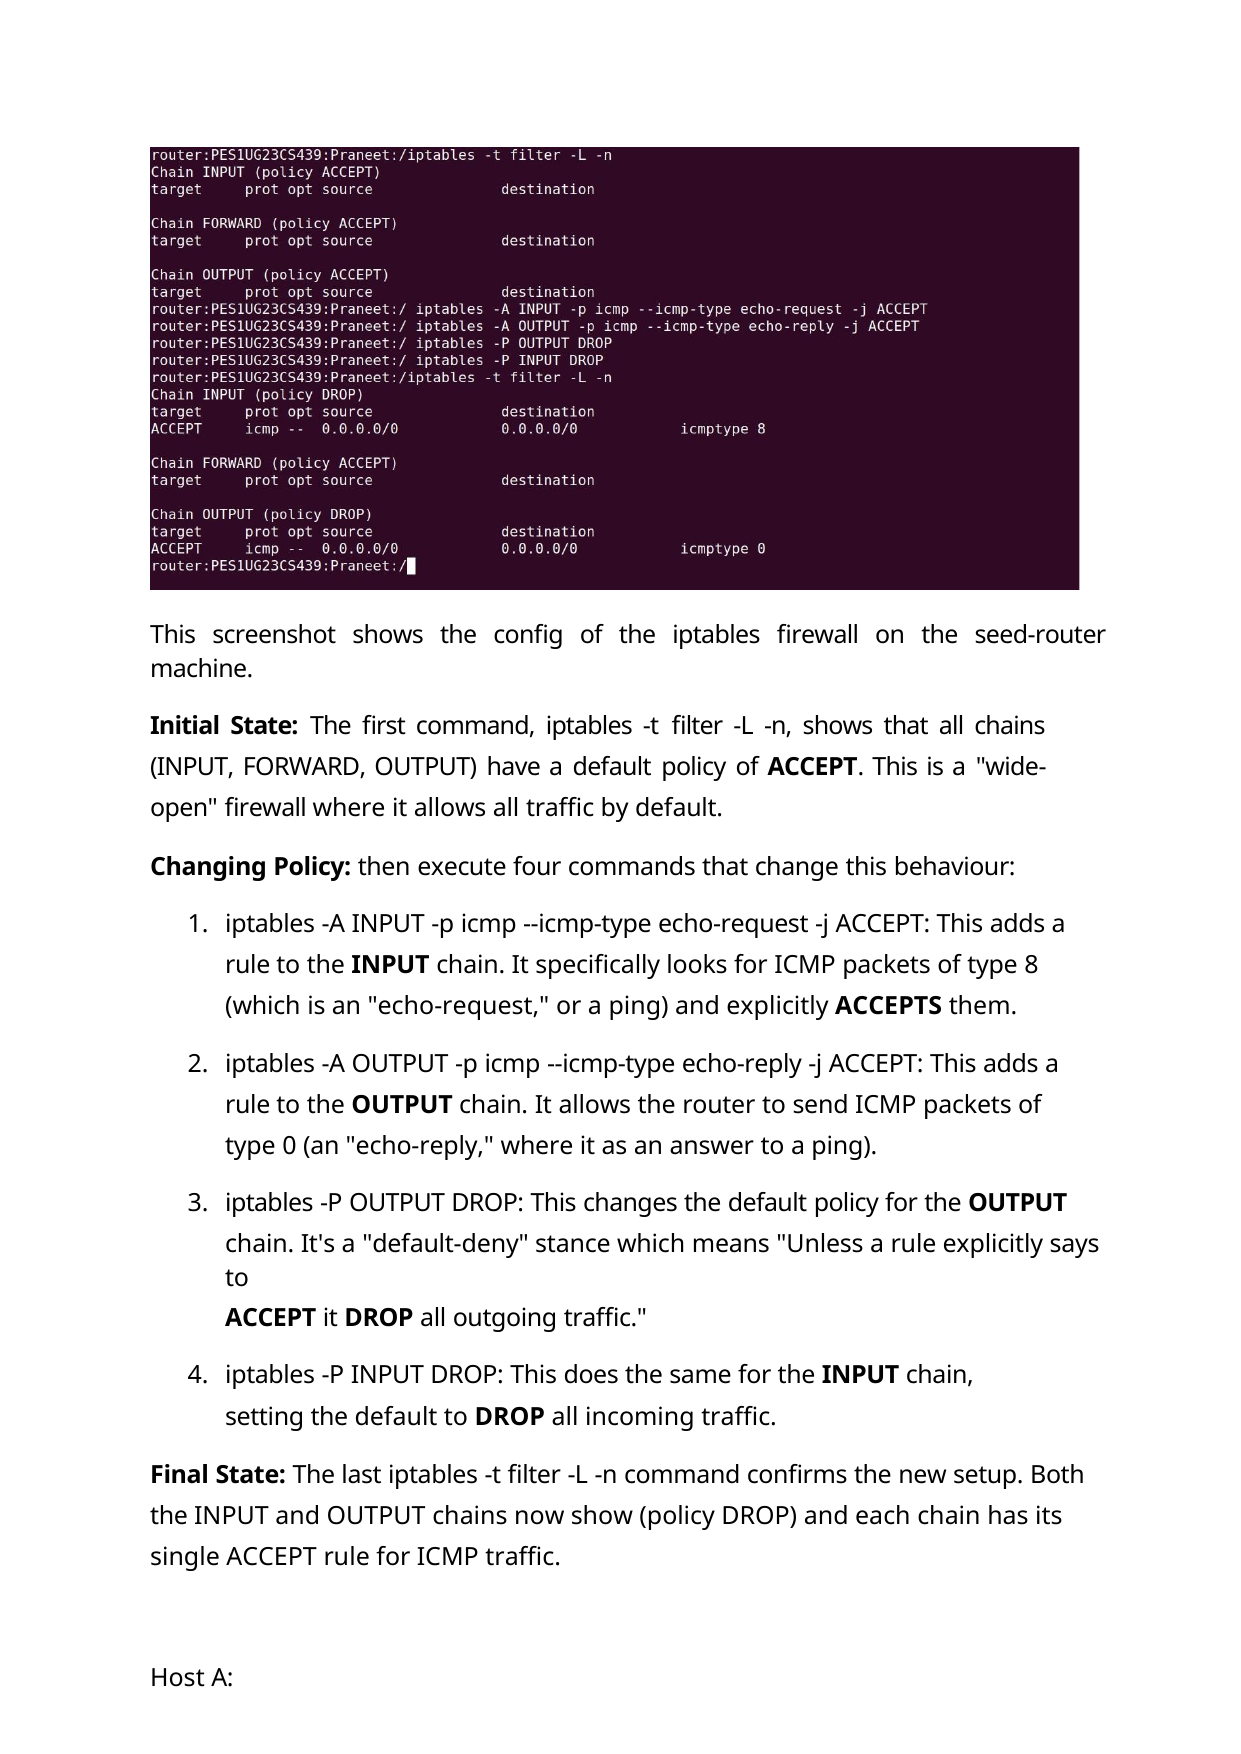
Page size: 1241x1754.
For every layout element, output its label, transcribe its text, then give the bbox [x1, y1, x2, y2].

list iptables -A OUTPUT -p icmp --icmp-type echo-reply -j ACCEPT: This adds a rule to the OUTPUT chain. It allows the router to send ICMP packets of type 0 (an "echo-reply," where it as an answer to a ping). [187, 1045, 1068, 1162]
text Changing Policy: then execute four commands that change this behaviour: [150, 848, 1107, 882]
picture [150, 147, 1080, 590]
list iptables -P INPUT DROP: This does the same for the INPUT chain, setting the default to DROP all incoming traffic. [187, 1357, 1042, 1432]
list iptables -A INPUT -p icmp --icmp-type echo-request -j ACCEPT: This adds a rule to the INPUT chain. It specifically looks for ICMP packets of type 8 (which is an "echo-request," or a ping) and explicitly ACCEPTS them. [187, 905, 1074, 1022]
text This screenshot shows the config of the iptables firewall on the seed-router machine. [150, 616, 1107, 684]
list iptables -P OUTPUT DROP: This changes the default policy for the OUTPUT [187, 1185, 1107, 1219]
text chain. It's a "default-deny" stance which means "Unless a rule explicitly says to [225, 1226, 1107, 1294]
text Final State: The last iptables -t filter -L -n command confirms the new setup. Both the INPUT and OUTPUT chains now show (policy DROP) and each chain has its single ACCEPT rule for ICMP traffic. [150, 1457, 1107, 1573]
text Host A: [150, 1659, 1107, 1693]
text Initial State: The first command, iptables -t filter -L -n, shows that all chains (INPUT, FORWARD, OUTPUT) have a default policy of ACCEPT. This is a "wide-open" firewall where it allows all traffic by default. [150, 708, 1046, 824]
text ACCEPT it DROP all outgoing traffic." [225, 1300, 1107, 1334]
